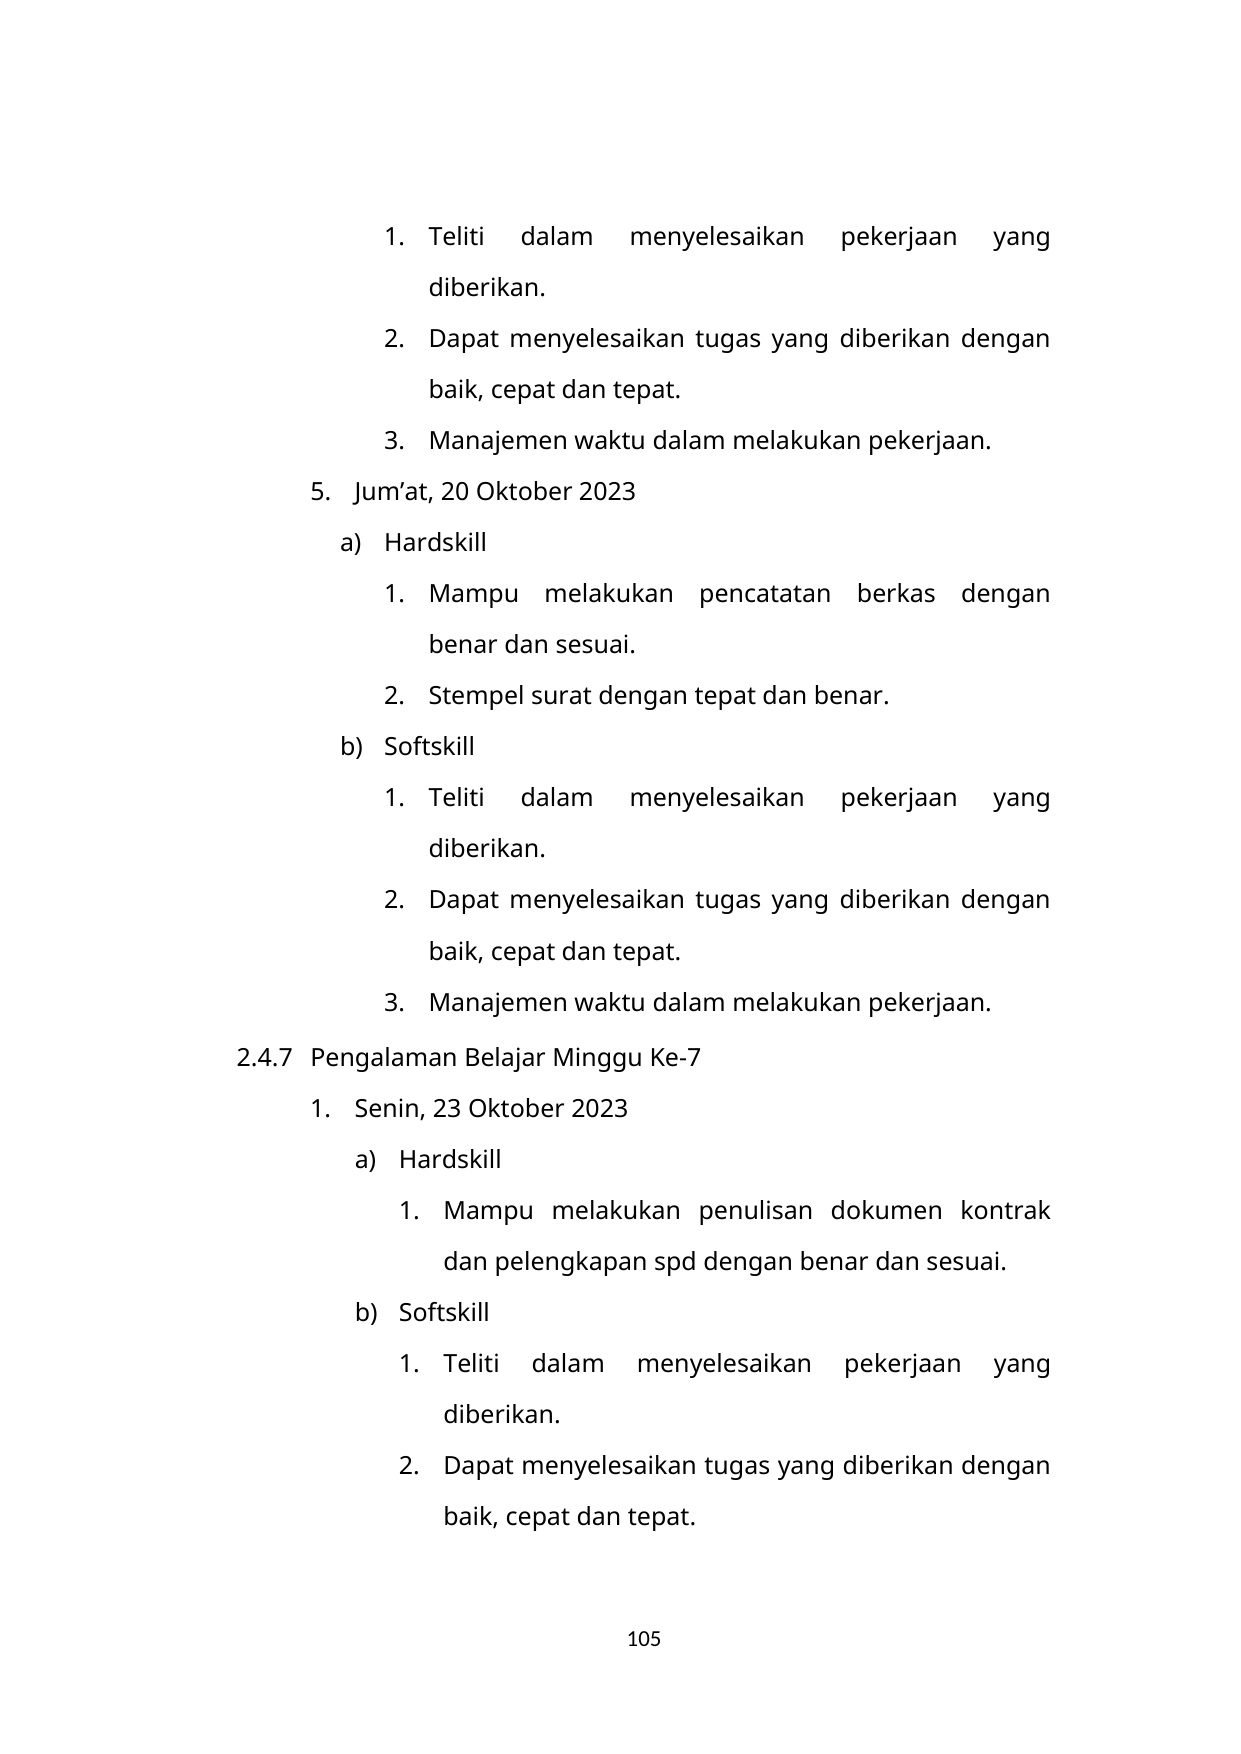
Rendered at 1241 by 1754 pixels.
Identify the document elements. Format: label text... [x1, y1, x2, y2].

list Softskill [354, 1294, 1051, 1329]
list Manajemen waktu dalam melakukan pekerjaan. [384, 984, 1051, 1018]
list Dapat menyelesaikan tugas yang diberikan dengan baik, cepat dan tepat. [384, 882, 1051, 967]
list Senin, 23 Oktober 2023 [310, 1090, 1051, 1124]
list Mampu melakukan penulisan dokumen kontrak dan pelengkapan spd dengan benar dan sesuai. [399, 1192, 1051, 1278]
list Mampu melakukan pencatatan berkas dengan benar dan sesuai. [384, 576, 1051, 661]
list Teliti dalam menyelesaikan pekerjaan yang diberikan. [384, 218, 1051, 304]
list Softskill [340, 729, 1051, 763]
list Teliti dalam menyelesaikan pekerjaan yang diberikan. [399, 1346, 1051, 1431]
list Dapat menyelesaikan tugas yang diberikan dengan baik, cepat dan tepat. [384, 321, 1051, 406]
subtitle Pengalaman Belajar Minggu Ke-7 [236, 1039, 1051, 1073]
list Manajemen waktu dalam melakukan pekerjaan. [384, 423, 1051, 457]
list Hardskill [340, 525, 1051, 559]
list Jum’at, 20 Oktober 2023 [310, 474, 1051, 508]
list Hardskill [354, 1141, 1051, 1176]
list Dapat menyelesaikan tugas yang diberikan dengan baik, cepat dan tepat. [399, 1448, 1051, 1533]
list Teliti dalam menyelesaikan pekerjaan yang diberikan. [384, 780, 1051, 865]
list Stempel surat dengan tepat dan benar. [384, 678, 1051, 712]
